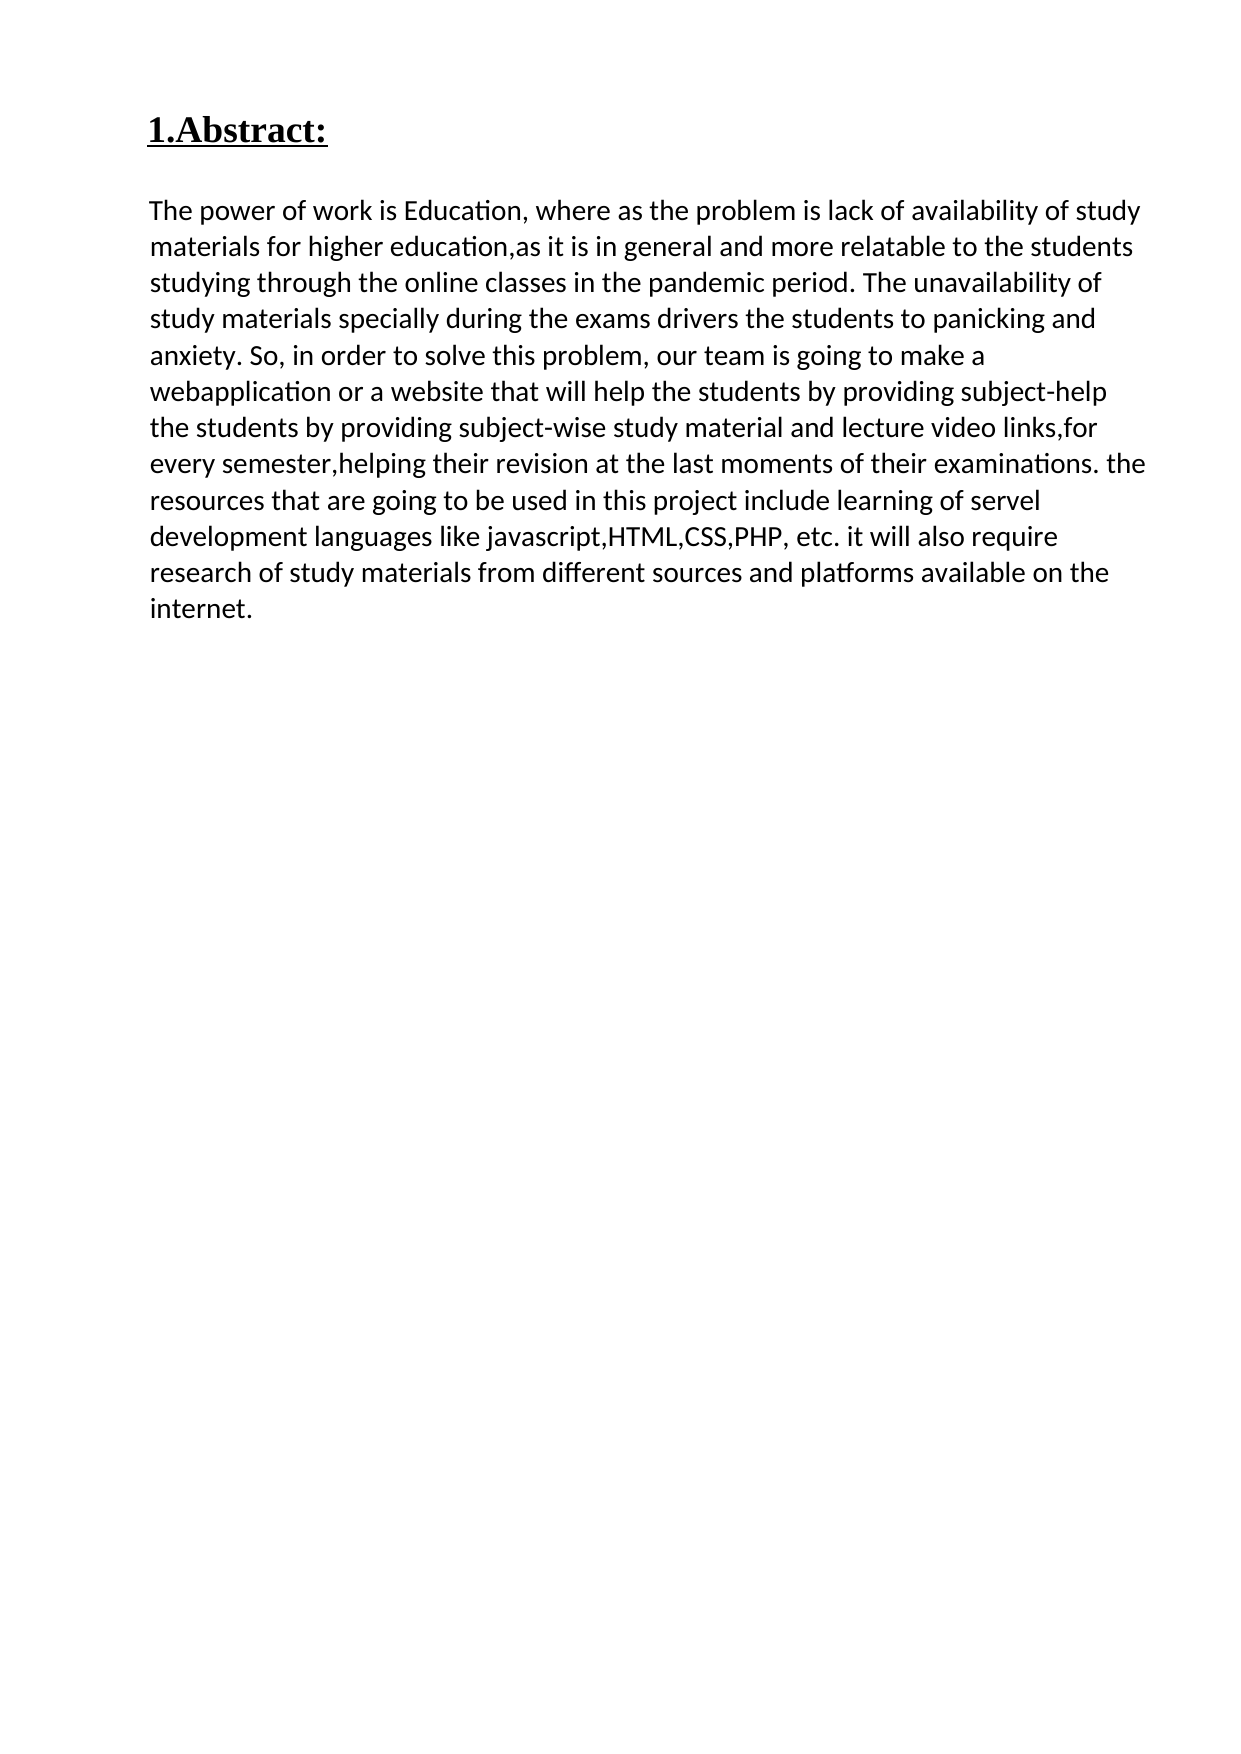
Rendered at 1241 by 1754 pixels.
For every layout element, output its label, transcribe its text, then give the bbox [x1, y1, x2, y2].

text 1.Abstract: [147, 108, 1152, 151]
text The power of work is Education, where as the problem is lack of availability of study materials for higher education,as it is in general and more relatable to the students studying through the online classes in the pandemic period. The unavailability of study materials specially during the exams drivers the students to panicking and anxiety. So, in order to solve this problem, our team is going to make a webapplication or a website that will help the students by providing subject-help the students by providing subject-wise study material and lecture video links,for every semester,helping their revision at the last moments of their examinations. the resources that are going to be used in this project include learning of servel development languages like javascript,HTML,CSS,PHP, etc. it will also require research of study materials from different sources and platforms available on the internet. [148, 192, 1152, 626]
